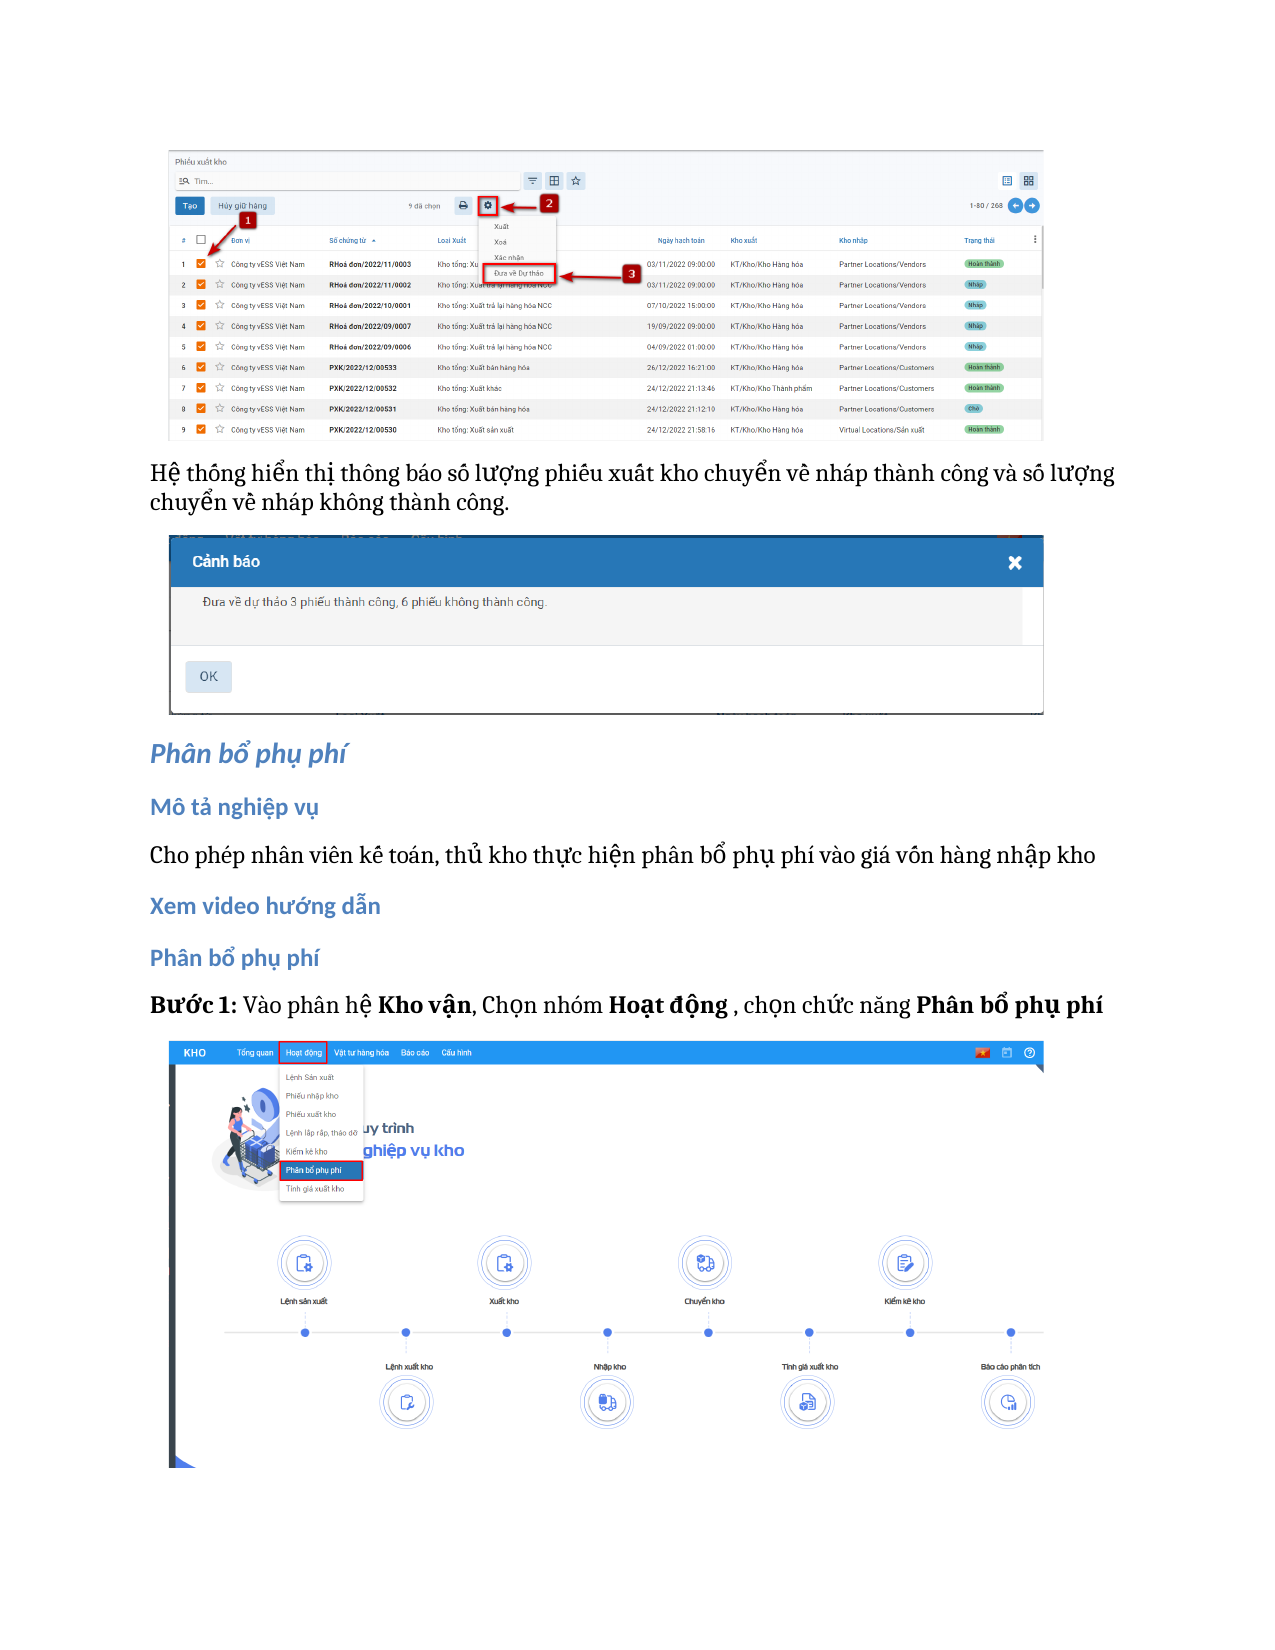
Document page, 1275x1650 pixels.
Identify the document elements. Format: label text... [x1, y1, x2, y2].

subtitle Phân bổ phụ phí [150, 942, 1125, 972]
text Hệ thống hiển thị thông báo số lượng phiếu xuất kho chuyển về nháp thành công và số lượng chuyển về nháp không thành công. [150, 459, 1125, 517]
subtitle Phân bổ phụ phí [150, 735, 1125, 771]
subtitle Mô tả nghiệp vụ [150, 791, 1125, 822]
text Bước 1: Vào phân hệ Kho vận, Chọn nhóm Hoạt động , chọn chức năng Phân bổ phụ phí [150, 991, 1125, 1020]
picture [168, 535, 1044, 715]
text Cho phép nhân viên kế toán, thủ kho thực hiện phân bổ phụ phí vào giá vốn hàng nhập kho [150, 841, 1125, 869]
subtitle Xem video hướng dẫn [150, 890, 1125, 921]
picture [168, 150, 1044, 441]
picture [168, 1038, 1044, 1468]
